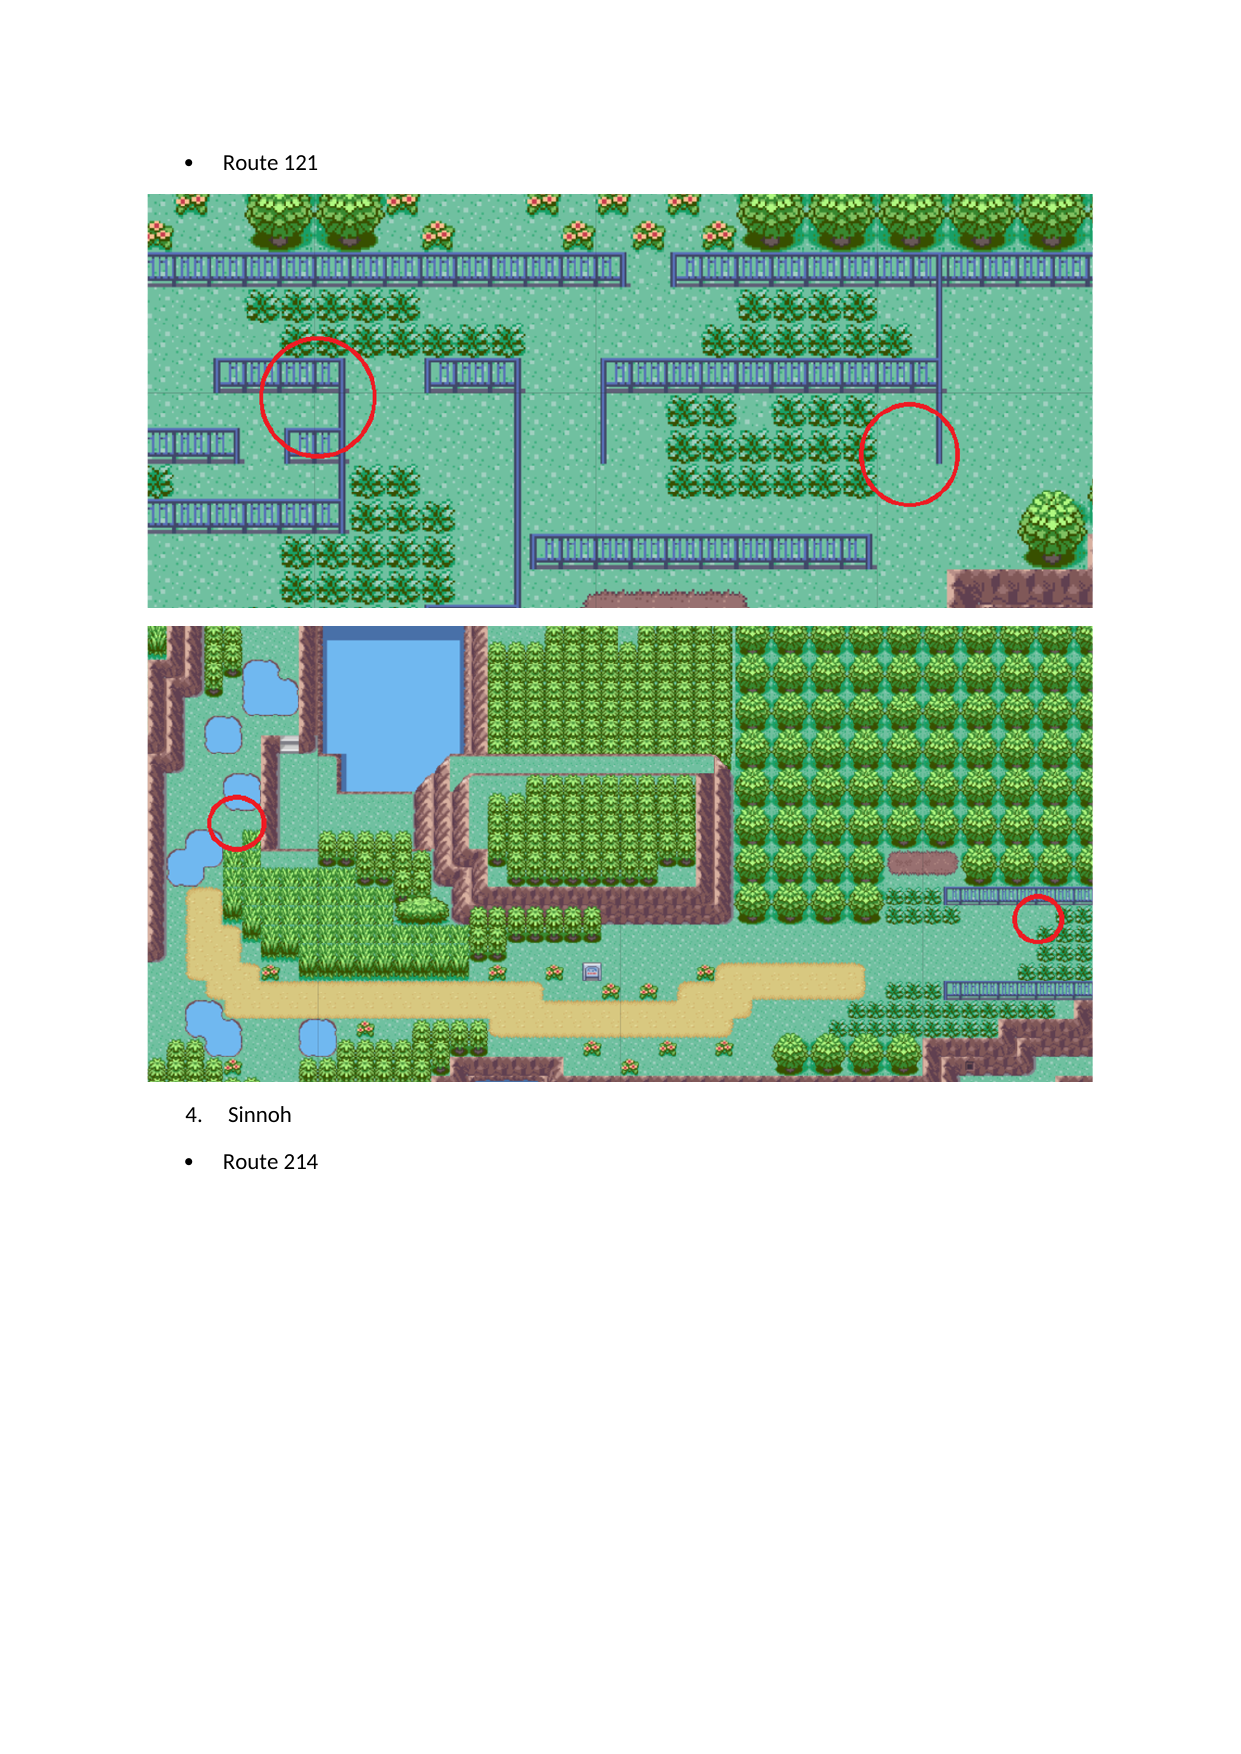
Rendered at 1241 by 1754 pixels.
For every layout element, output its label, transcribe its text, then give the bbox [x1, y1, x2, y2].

list Route 121 [185, 148, 1092, 176]
list Route 214 [185, 1147, 1092, 1175]
picture [147, 626, 1093, 1082]
list Sinnoh [185, 1100, 1092, 1128]
picture [147, 194, 1093, 608]
